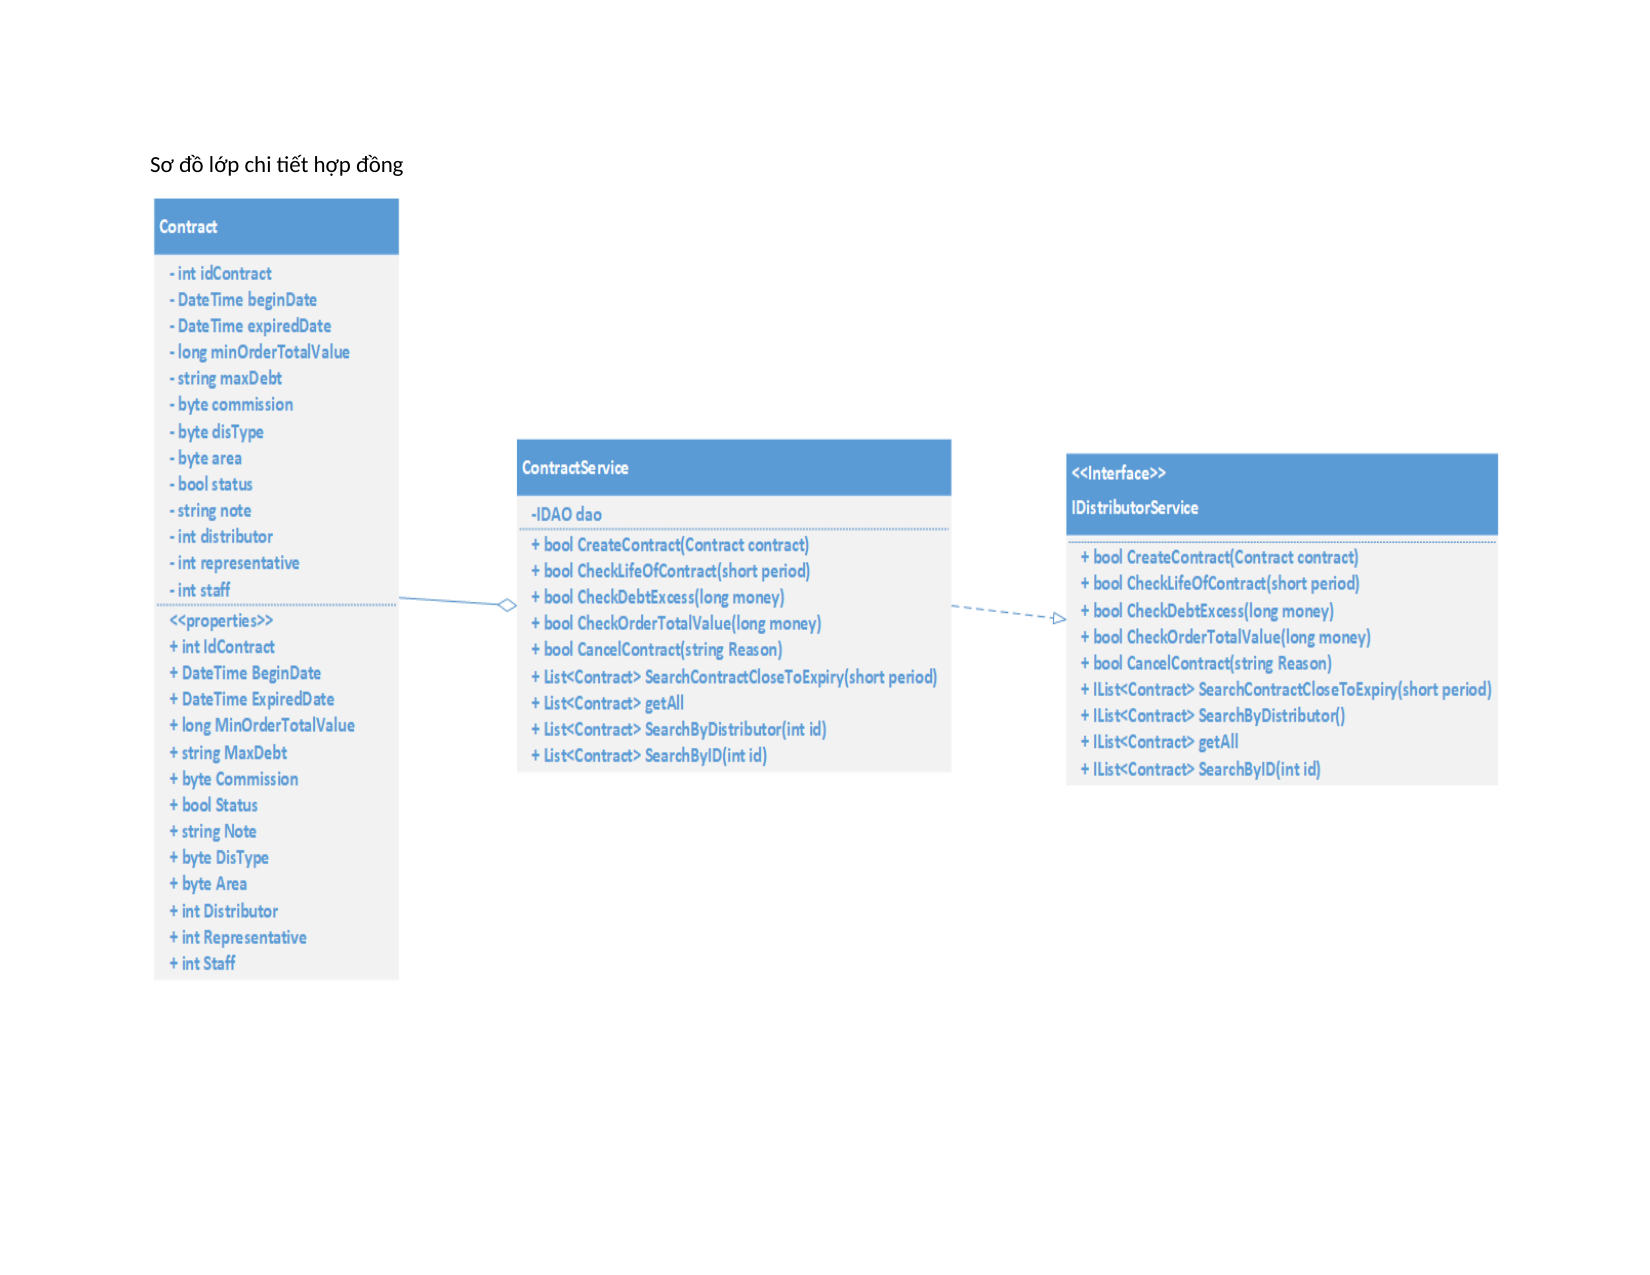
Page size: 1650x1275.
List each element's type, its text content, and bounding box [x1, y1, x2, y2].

text Sơ đồ lớp chi tiết hợp đồng [150, 150, 1500, 178]
picture [150, 196, 1500, 988]
